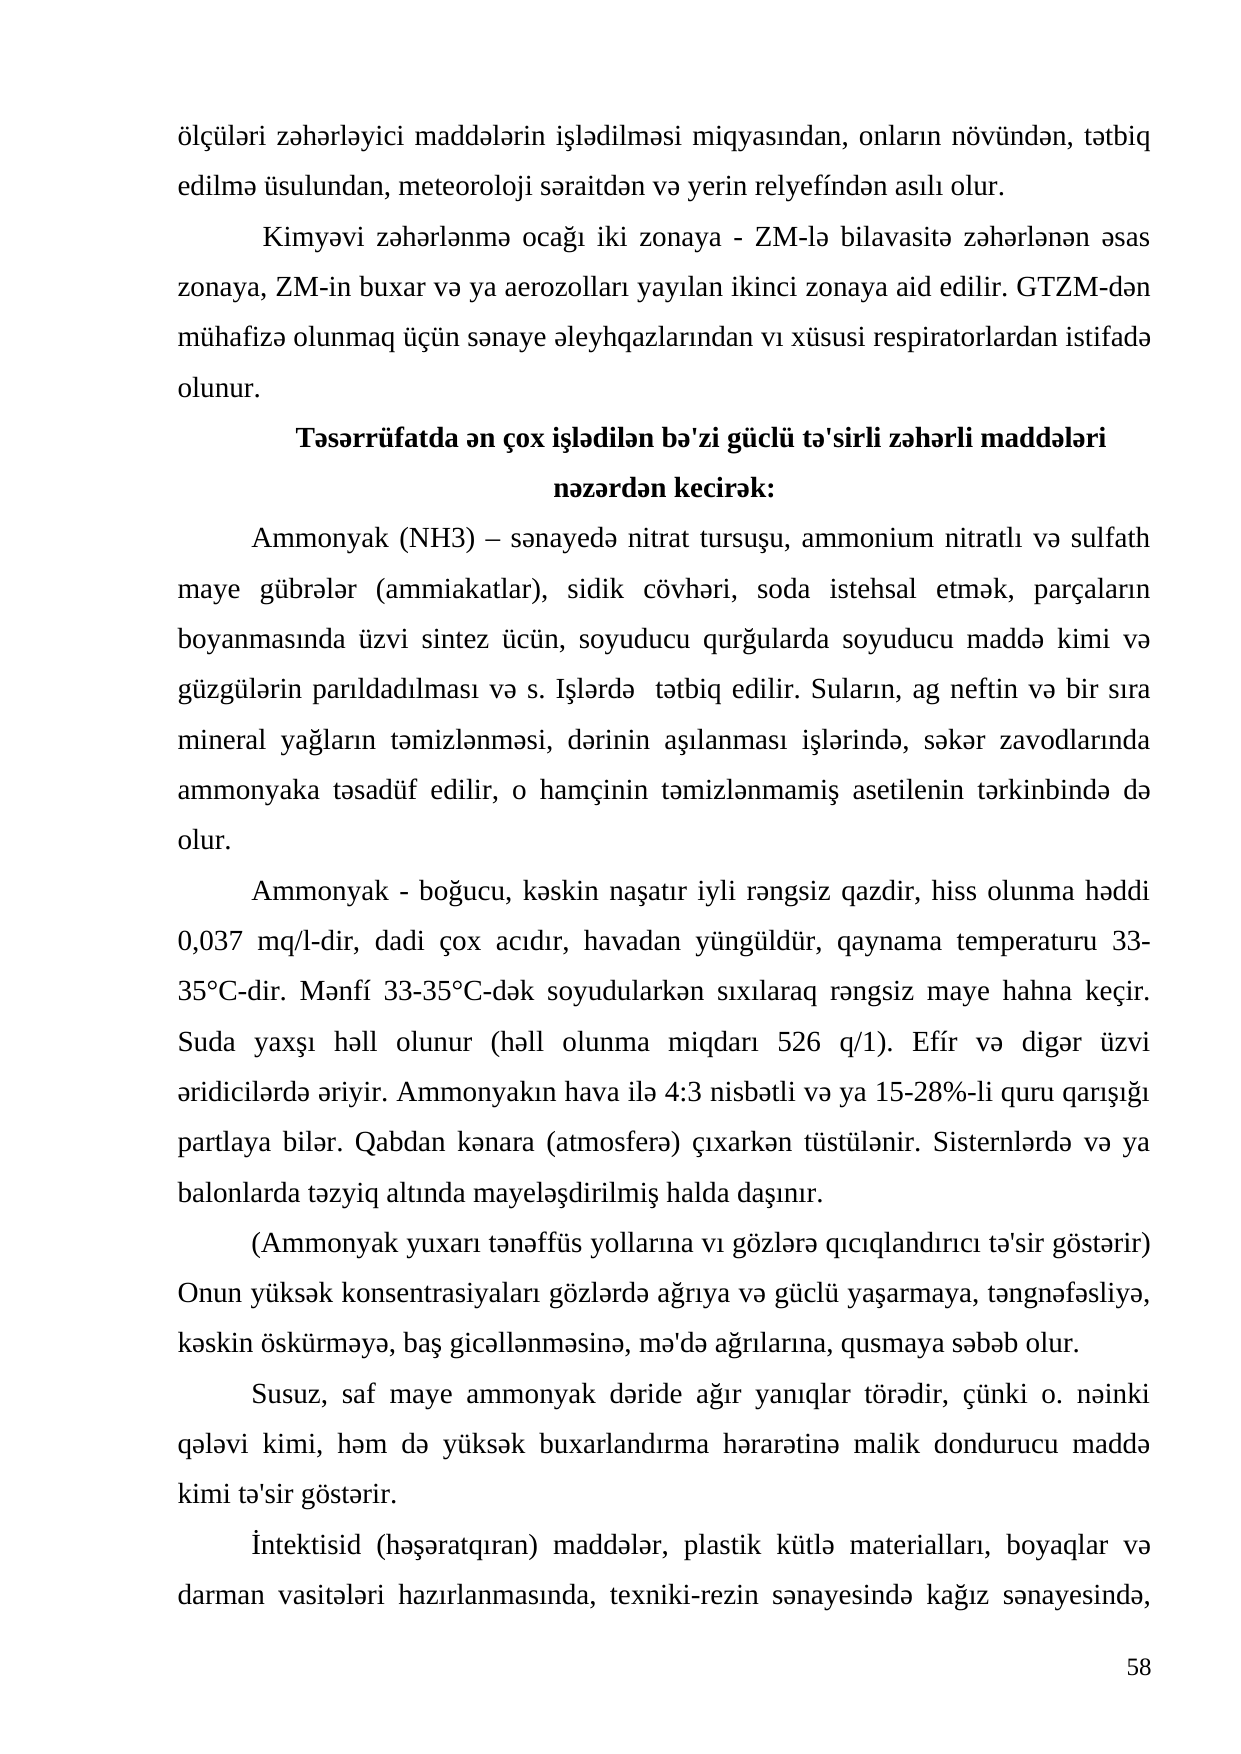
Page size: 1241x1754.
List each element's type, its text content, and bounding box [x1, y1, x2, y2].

text Susuz, saf maye ammonyak dəride ağır yanıqlar törədir, çünki o. nəinki qələvi kimi, həm də yüksək buxarlandırma hərarətinə malik dondurucu maddə kimi tə'sir göstərir. [177, 1376, 1152, 1510]
text Təsərrüfatda ən çox işlədilən bə'zi güclü tə'sirli zəhərli maddələri nəzərdən kecirək: [177, 420, 1152, 504]
text Ammonyak - boğucu, kəskin naşatır iyli rəngsiz qazdir, hiss olunma həddi 0,037 mq/l-dir, dadi çox acıdır, havadan yüngüldür, qaynama temperaturu 33-35°C-dir. Mənfí 33-35°C-dək soyudularkən sıxılaraq rəngsiz maye hahna keçir. Suda yaxşı həll olunur (həll olunma miqdarı 526 q/1). Efír və digər üzvi əridicilərdə əriyir. Ammonyakın hava ilə 4:3 nisbətli və ya 15-28%-li quru qarışığı partlaya bilər. Qabdan kənara (atmosferə) çıxarkən tüstülənir. Sisternlərdə və ya balonlarda təzyiq altında mayeləşdirilmiş halda daşınır. [177, 873, 1152, 1208]
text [177, 118, 1152, 202]
text Ammonyak (NH3) – sənayedə nitrat tursuşu, ammonium nitratlı və sulfath maye gübrələr (ammiakatlar), sidik cövhəri, soda istehsal etmək, parçaların boyanmasında üzvi sintez ücün, soyuducu qurğularda soyuducu maddə kimi və güzgülərin parıldadılması və s. Işlərdə tətbiq edilir. Suların, ag neftin və bir sıra mineral yağların təmizlənməsi, dərinin aşılanması işlərində, səkər zavodlarında ammonyaka təsadüf edilir, o hamçinin təmizlənmamiş asetilenin tərkinbində də olur. [177, 521, 1152, 856]
text Kimyəvi zəhərlənmə ocağı iki zonaya - ZM-lə bilavasitə zəhərlənən əsas zonaya, ZM-in buxar və ya aerozolları yayılan ikinci zonaya aid edilir. GTZM-dən mühafizə olunmaq üçün sənaye əleyhqazlarından vı xüsusi respiratorlardan istifadə olunur. [177, 219, 1152, 403]
text (Ammonyak yuxarı tənəffüs yollarına vı gözlərə qıcıqlandırıcı tə'sir göstərir) Onun yüksək konsentrasiyaları gözlərdə ağrıya və güclü yaşarmaya, təngnəfəsliyə, kəskin öskürməyə, baş gicəllənməsinə, mə'də ağrılarına, qusmaya səbəb olur. [177, 1225, 1152, 1359]
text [177, 1527, 1152, 1611]
